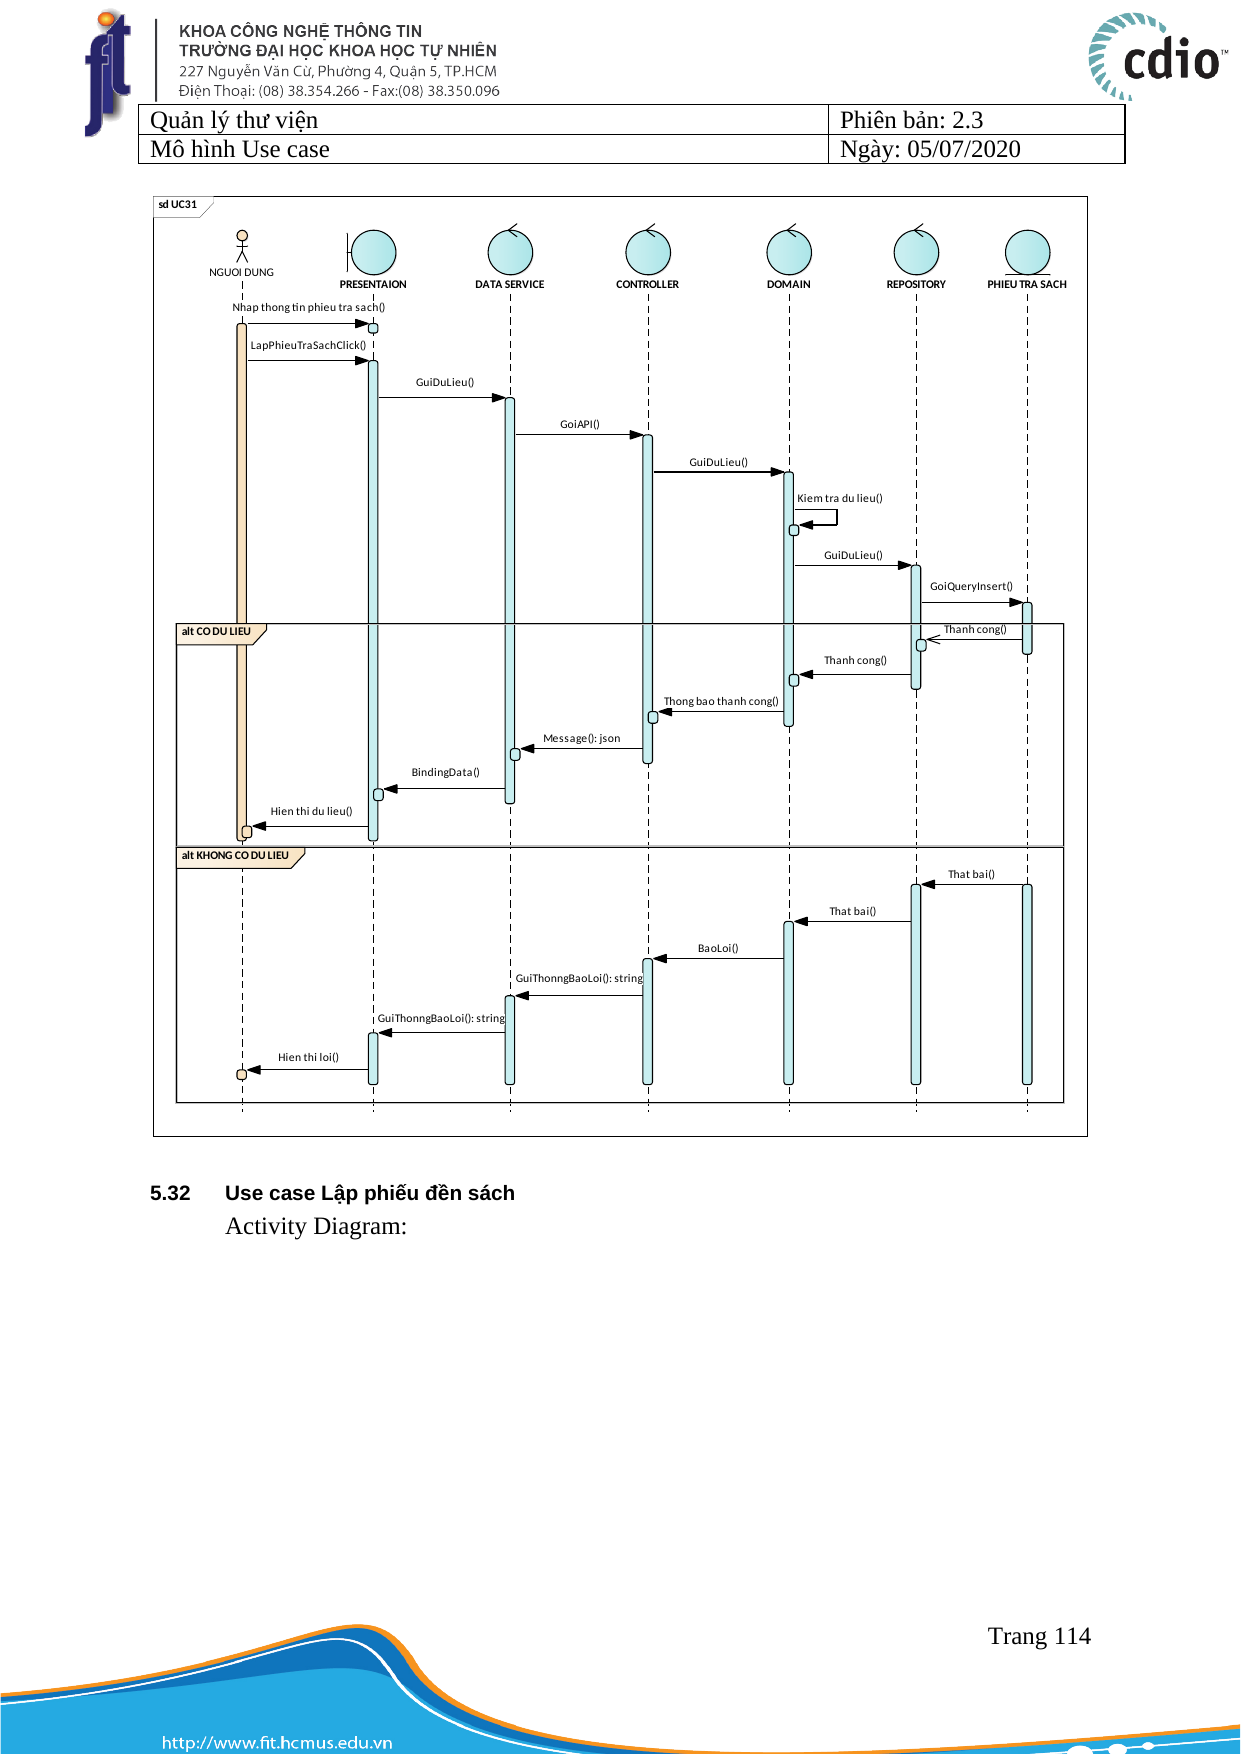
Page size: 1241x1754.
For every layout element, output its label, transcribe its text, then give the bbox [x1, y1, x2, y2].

picture [829, 105, 1124, 134]
subtitle Use case Lập phiếu đền sách [150, 1180, 1090, 1205]
picture [61, 1, 1241, 161]
text Activity Diagram: [225, 1211, 1090, 1240]
picture [139, 105, 828, 134]
picture [139, 135, 828, 161]
picture [0, 1621, 1241, 1754]
picture [829, 135, 1124, 161]
